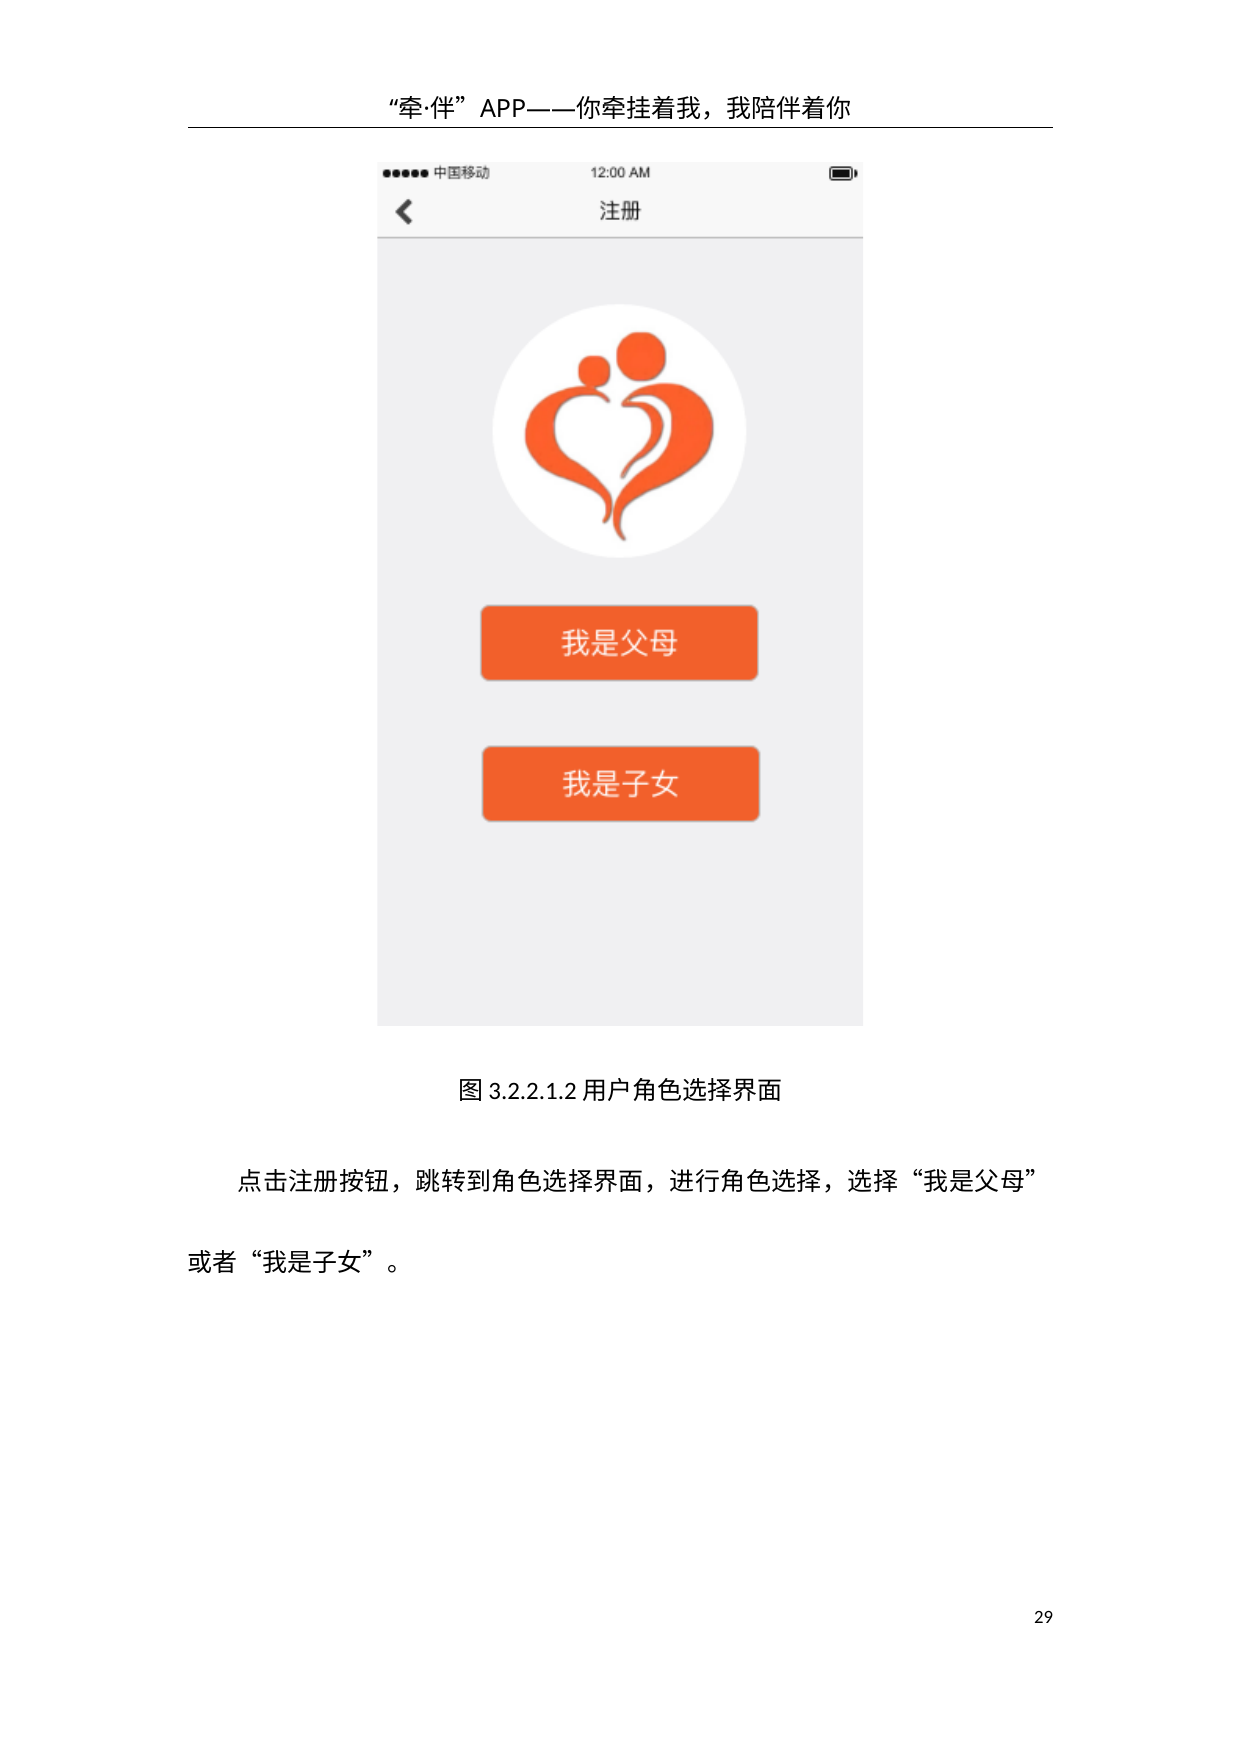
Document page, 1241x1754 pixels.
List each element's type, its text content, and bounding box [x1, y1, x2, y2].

picture [377, 162, 864, 1026]
text 点击注册按钮，跳转到角色选择界面，进行角色选择，选择“我是父母”或者“我是子女”。 [187, 1147, 1053, 1293]
text 图3.2.2.1.2 用户角色选择界面 [187, 1056, 1053, 1121]
